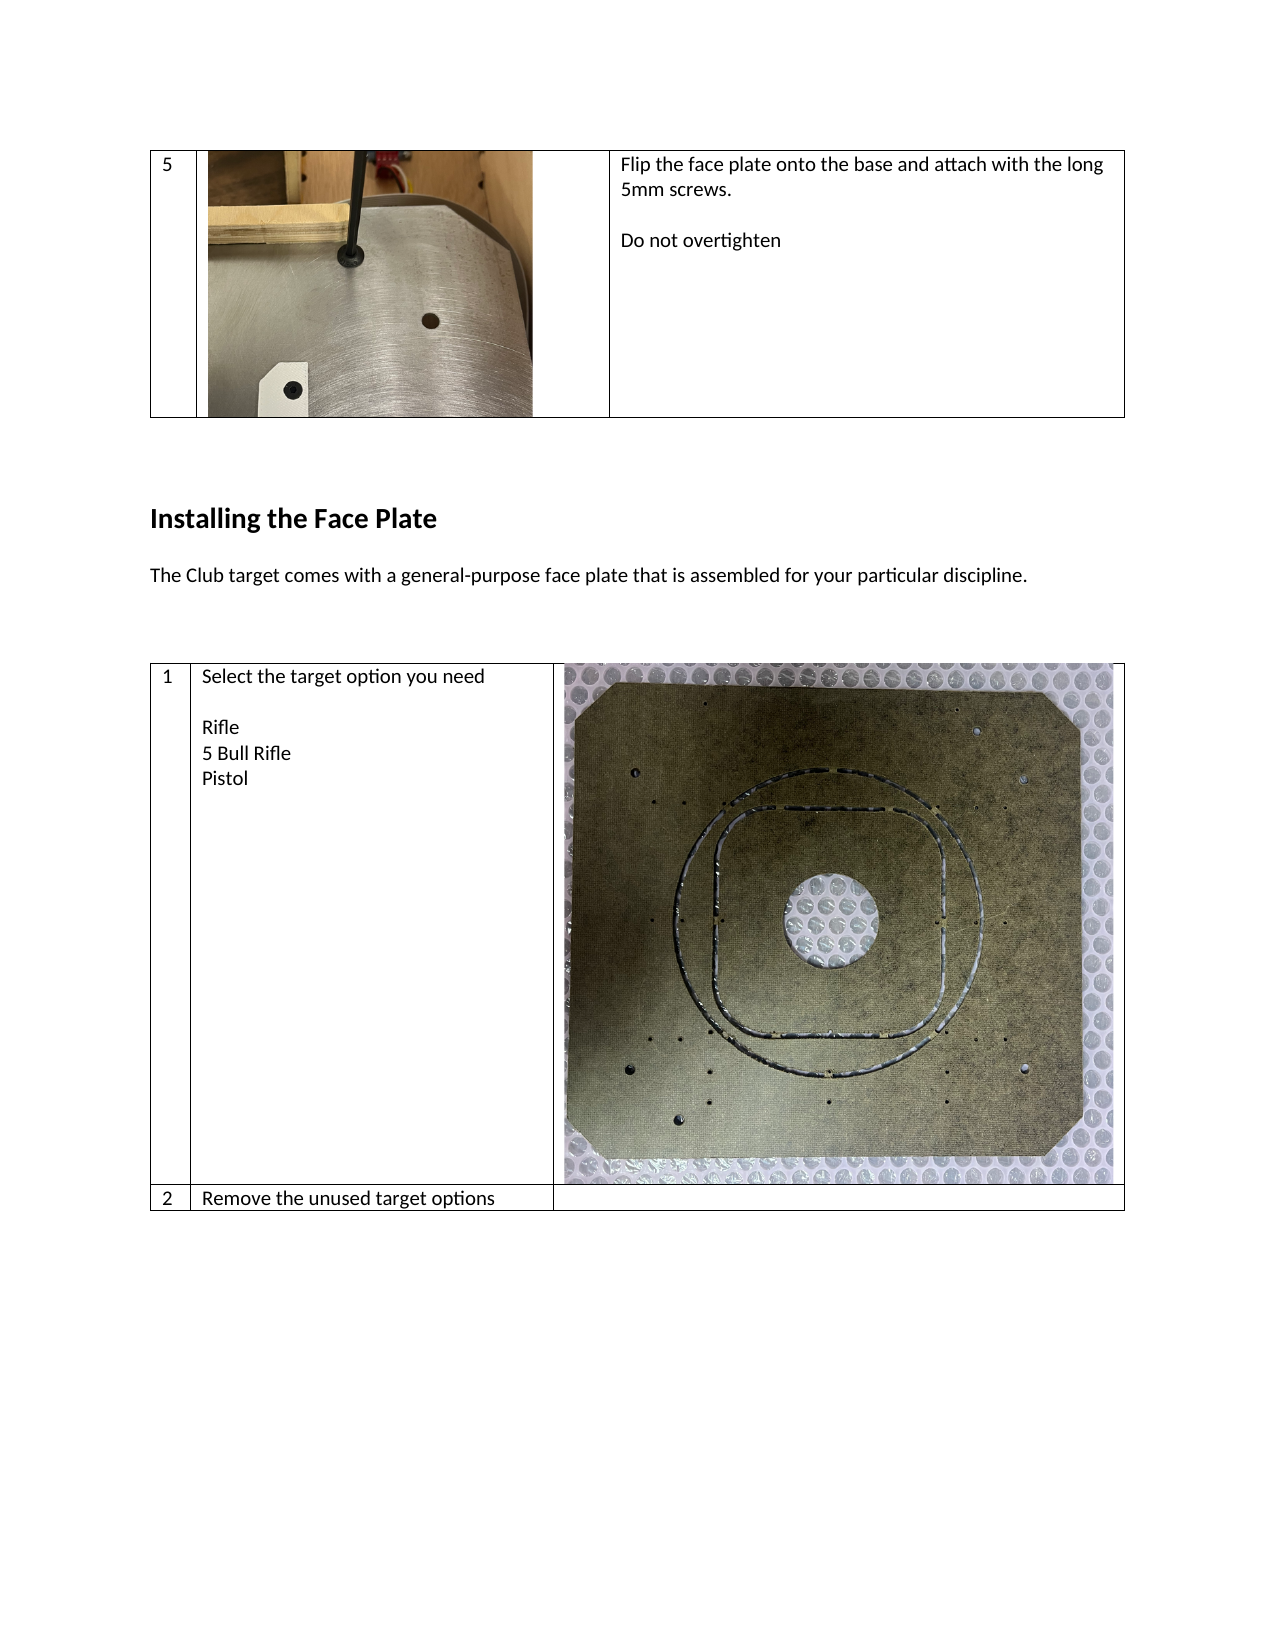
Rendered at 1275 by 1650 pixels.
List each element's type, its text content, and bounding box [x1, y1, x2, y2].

table_cell 2 [151, 1185, 190, 1210]
table_header 1 [151, 664, 190, 1184]
table_cell Remove the unused target options [191, 1185, 553, 1210]
table_cell 5 [151, 151, 196, 417]
table_cell Flip the face plate onto the base and attach with the long 5mm screws. Do not overtighten [610, 151, 1124, 417]
table_header Select the target option you need Rifle 5 Bull Rifle Pistol [191, 664, 553, 1184]
table_header [554, 664, 564, 1184]
table_cell [533, 151, 609, 417]
text The Club target comes with a general-purpose face plate that is assembled for your particular discipline. [150, 562, 1125, 588]
picture [564, 663, 1114, 1184]
table_cell [554, 1185, 1124, 1210]
table_header [1114, 664, 1124, 1184]
table_cell [197, 151, 208, 417]
picture [208, 151, 533, 417]
text Installing the Face Plate [150, 501, 1125, 536]
